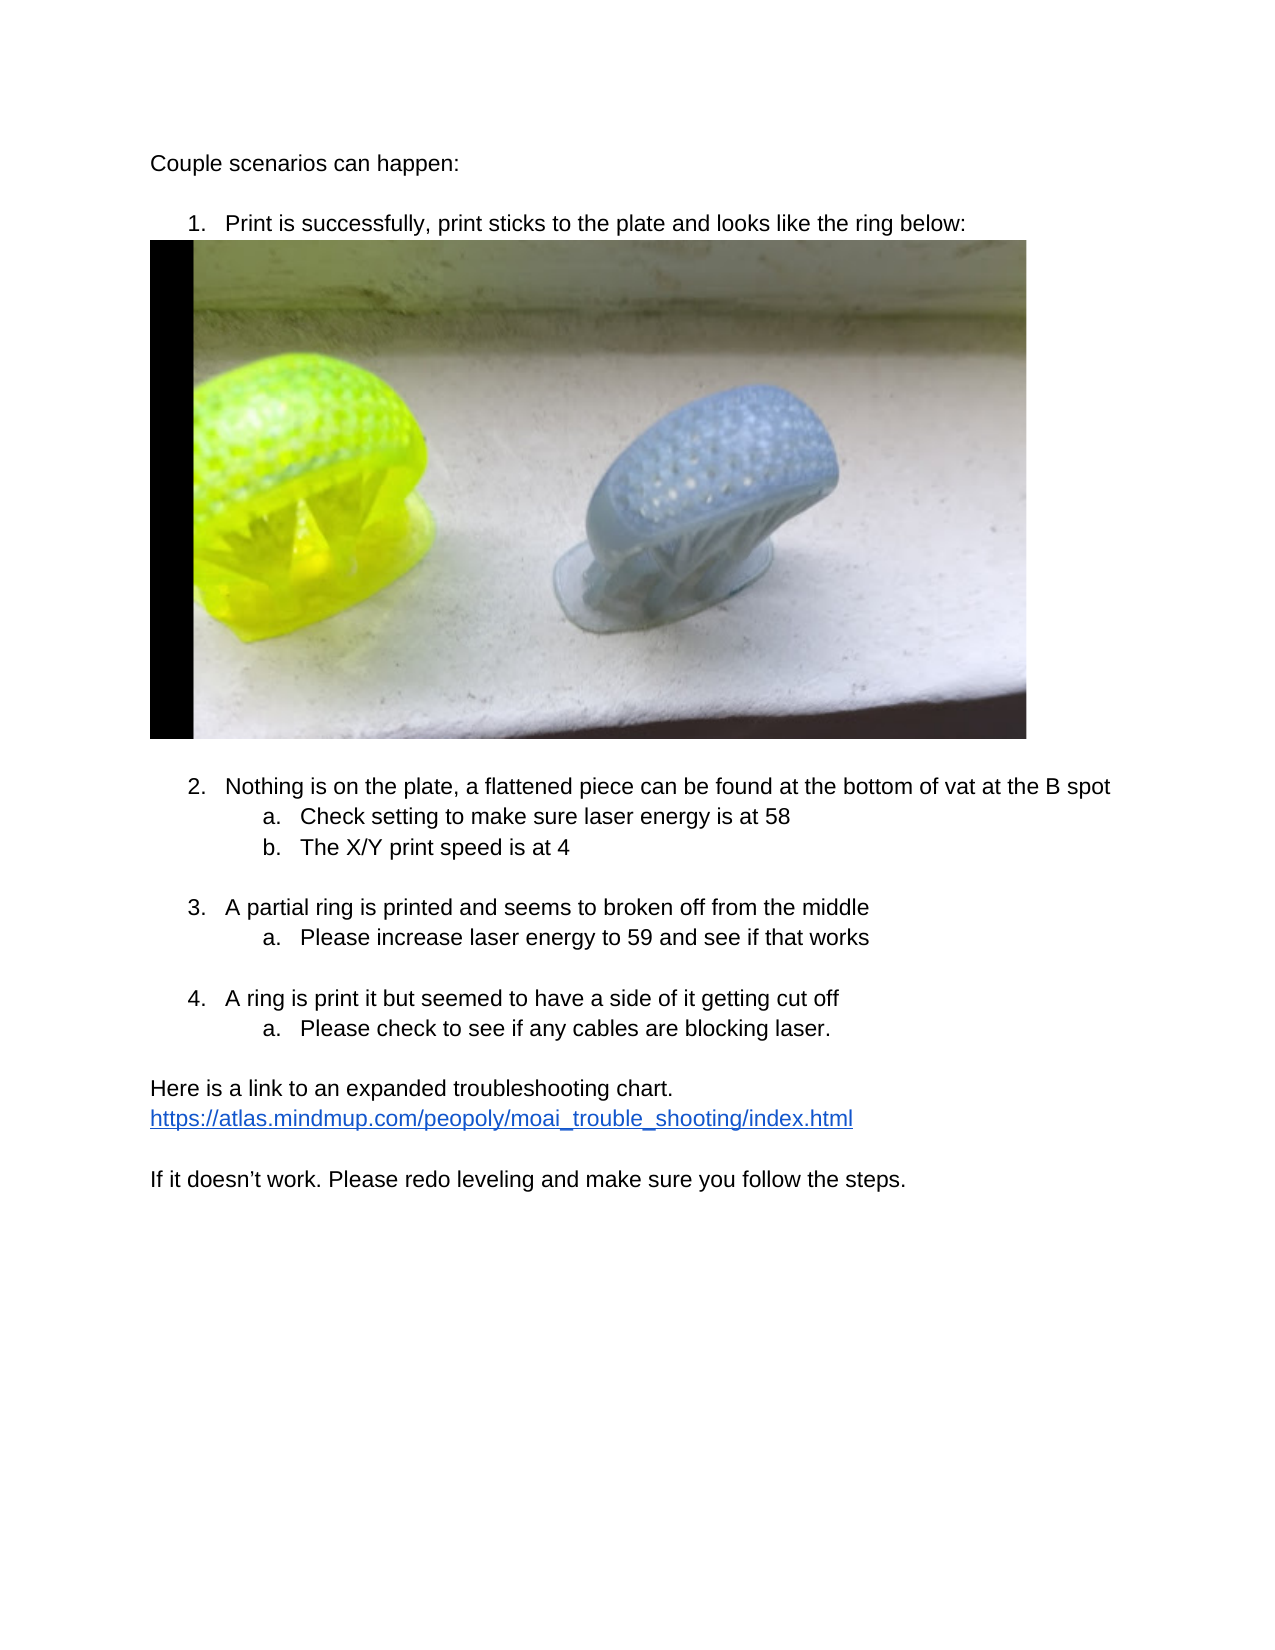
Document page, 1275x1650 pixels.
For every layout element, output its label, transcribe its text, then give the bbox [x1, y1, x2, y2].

list Print is successfully, print sticks to the plate and looks like the ring below: [187, 210, 1125, 237]
text If it doesn’t work. Please redo leveling and make sure you follow the steps. [150, 1166, 1125, 1192]
text Couple scenarios can happen: [150, 150, 1125, 176]
list The X/Y print speed is at 4 [262, 833, 1125, 860]
list Please check to see if any cables are blocking laser. [262, 1015, 1125, 1041]
text https://atlas.mindmup.com/peopoly/moai_trouble_shooting/index.html [150, 1105, 1125, 1132]
list Please increase laser energy to 59 and see if that works [262, 924, 1125, 951]
list Check setting to make sure laser energy is at 58 [262, 803, 1125, 830]
list Nothing is on the plate, a flattened piece can be found at the bottom of vat at the B spot [187, 773, 1125, 799]
picture [150, 240, 1027, 739]
list A ring is print it but seemed to have a side of it getting cut off [187, 984, 1125, 1011]
list A partial ring is printed and seems to broken off from the middle [187, 894, 1125, 920]
text Here is a link to an expanded troubleshooting chart. [150, 1075, 1125, 1102]
